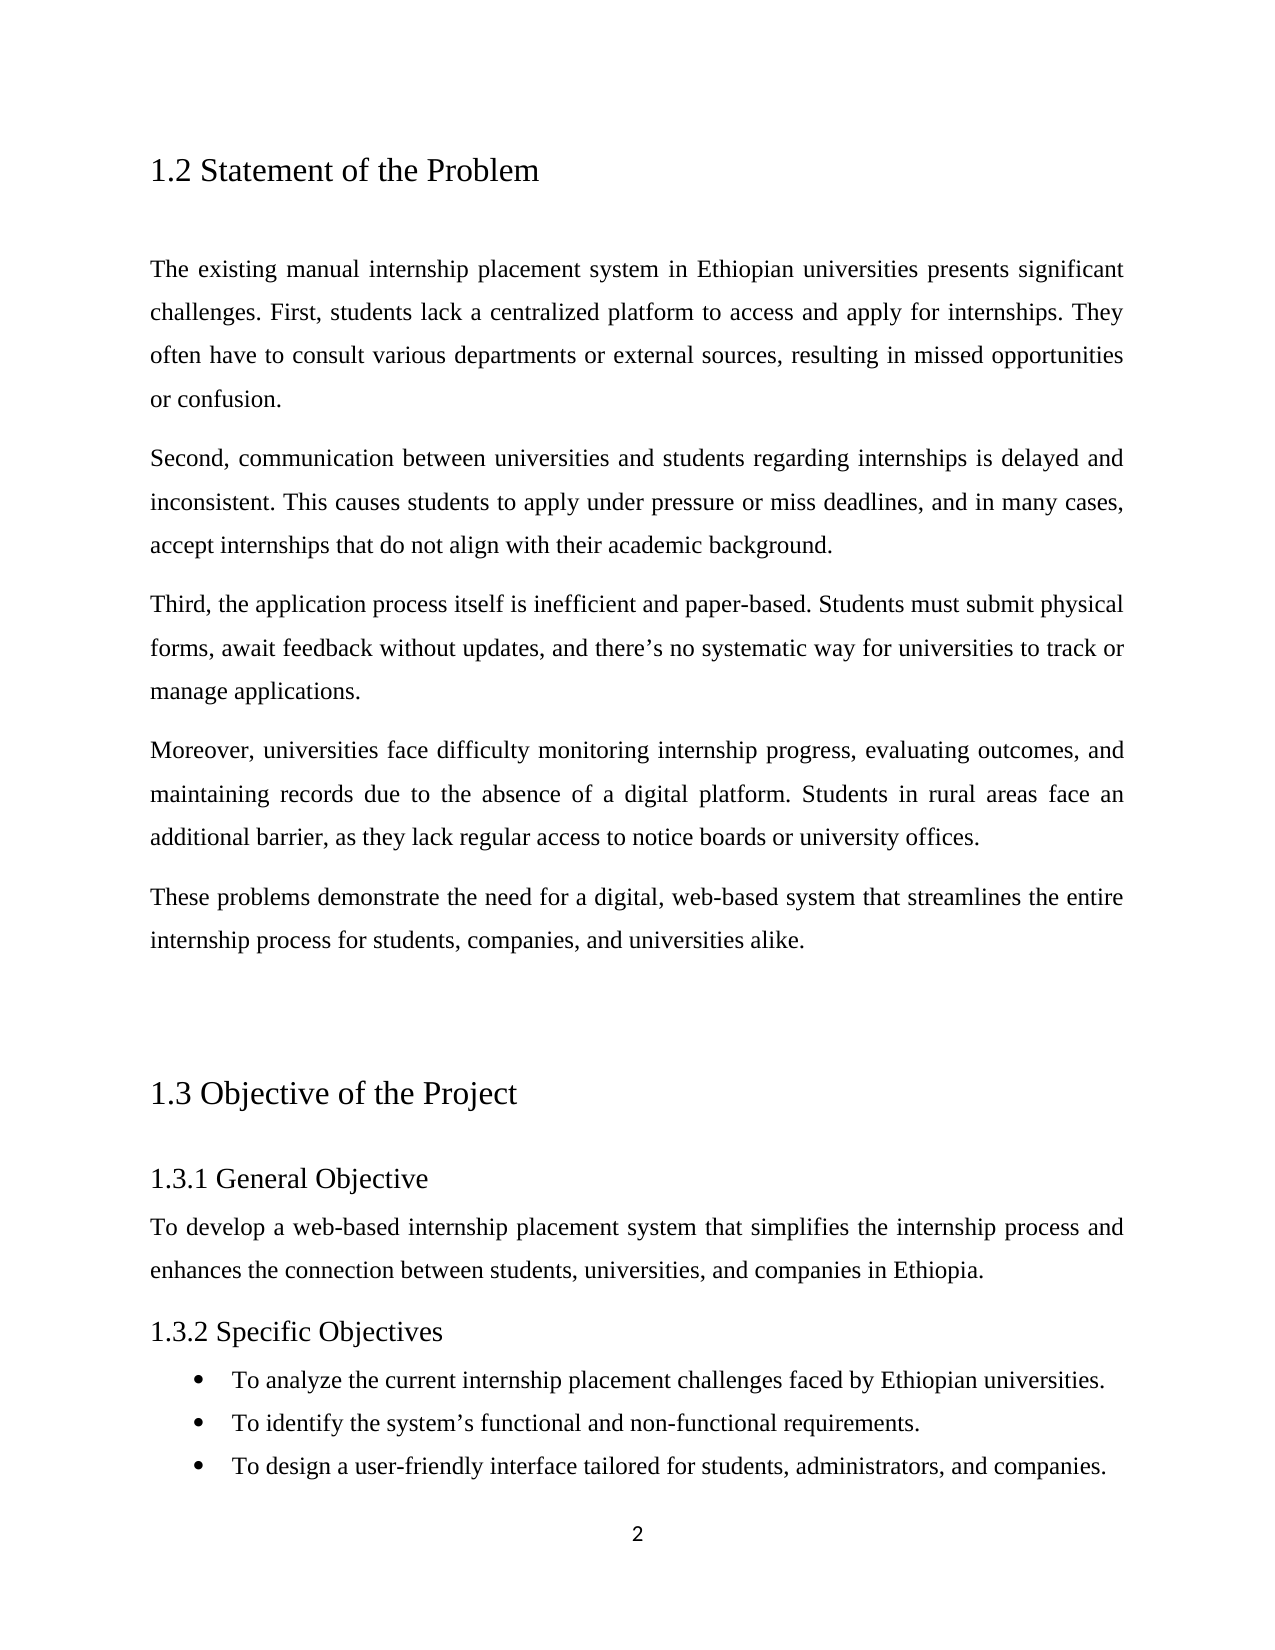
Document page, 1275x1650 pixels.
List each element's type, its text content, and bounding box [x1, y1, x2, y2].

text To develop a web-based internship placement system that simplifies the internship process and enhances the connection between students, universities, and companies in Ethiopia. [150, 1212, 1125, 1283]
text Second, communication between universities and students regarding internships is delayed and inconsistent. This causes students to apply under pressure or miss deadlines, and in many cases, accept internships that do not align with their academic background. [150, 443, 1125, 558]
subtitle 1.2 Statement of the Problem [150, 150, 1125, 188]
list To analyze the current internship placement challenges faced by Ethiopian universities. [194, 1365, 1125, 1394]
text The existing manual internship placement system in Ethiopian universities presents significant challenges. First, students lack a centralized platform to access and apply for internships. They often have to consult various departments or external sources, resulting in missed opportunities or confusion. [150, 254, 1125, 412]
list To identify the system’s functional and non-functional requirements. [194, 1408, 1125, 1437]
subtitle 1.3 Objective of the Project [150, 1073, 1125, 1111]
subtitle 1.3.2 Specific Objectives [150, 1314, 1125, 1348]
subtitle 1.3.1 General Objective [150, 1161, 1125, 1195]
text These problems demonstrate the need for a digital, web-based system that streamlines the entire internship process for students, companies, and universities alike. [150, 882, 1125, 953]
text Moreover, universities face difficulty monitoring internship progress, evaluating outcomes, and maintaining records due to the absence of a digital platform. Students in rural areas face an additional barrier, as they lack regular access to notice boards or university offices. [150, 736, 1125, 851]
text Third, the application process itself is inefficient and paper-based. Students must submit physical forms, await feedback without updates, and there’s no systematic way for universities to track or manage applications. [150, 589, 1125, 704]
list To design a user-friendly interface tailored for students, administrators, and companies. [194, 1451, 1125, 1480]
